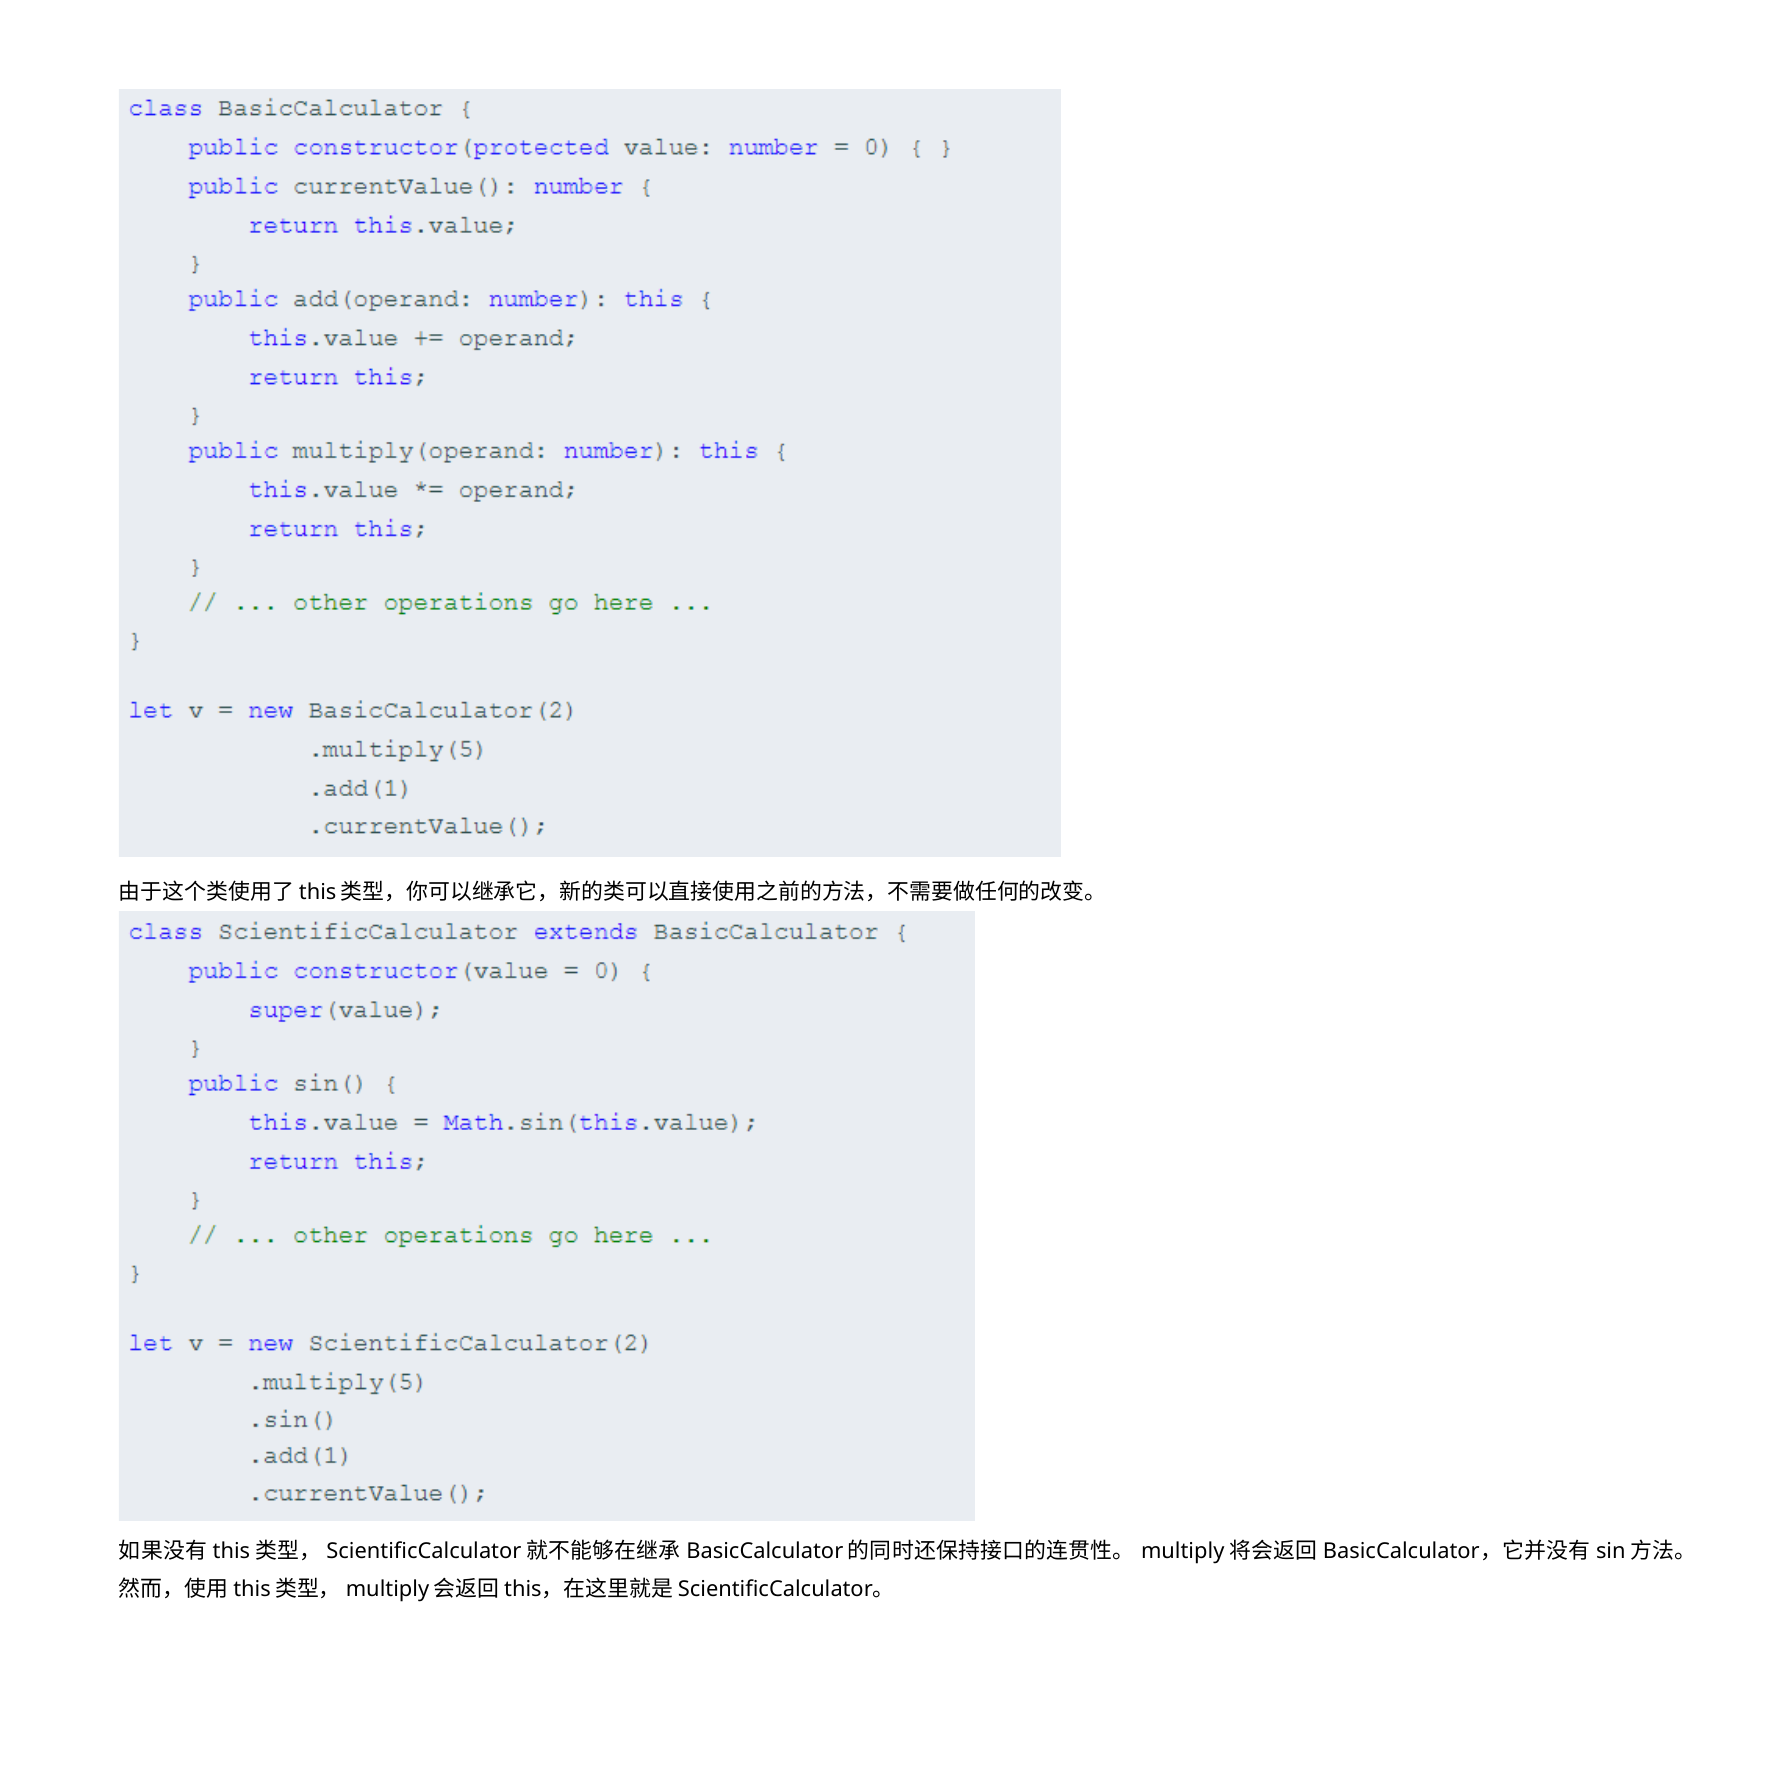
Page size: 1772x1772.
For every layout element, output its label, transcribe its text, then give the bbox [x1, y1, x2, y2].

picture [118, 911, 975, 1521]
picture [118, 89, 1061, 857]
text 由于这个类使用了 this类型，你可以继承它，新的类可以直接使用之前的方法，不需要做任何的改变。 [75, 874, 1697, 907]
text 如果没有 this类型， ScientificCalculator就不能够在继承 BasicCalculator的同时还保持接口的连贯性。 multiply将会返回 BasicCalculator，它并没有 sin方法。 然而，使用 this类型， multiply会返回 this，在这里就是 ScientificCalculator。 [119, 1533, 1697, 1603]
